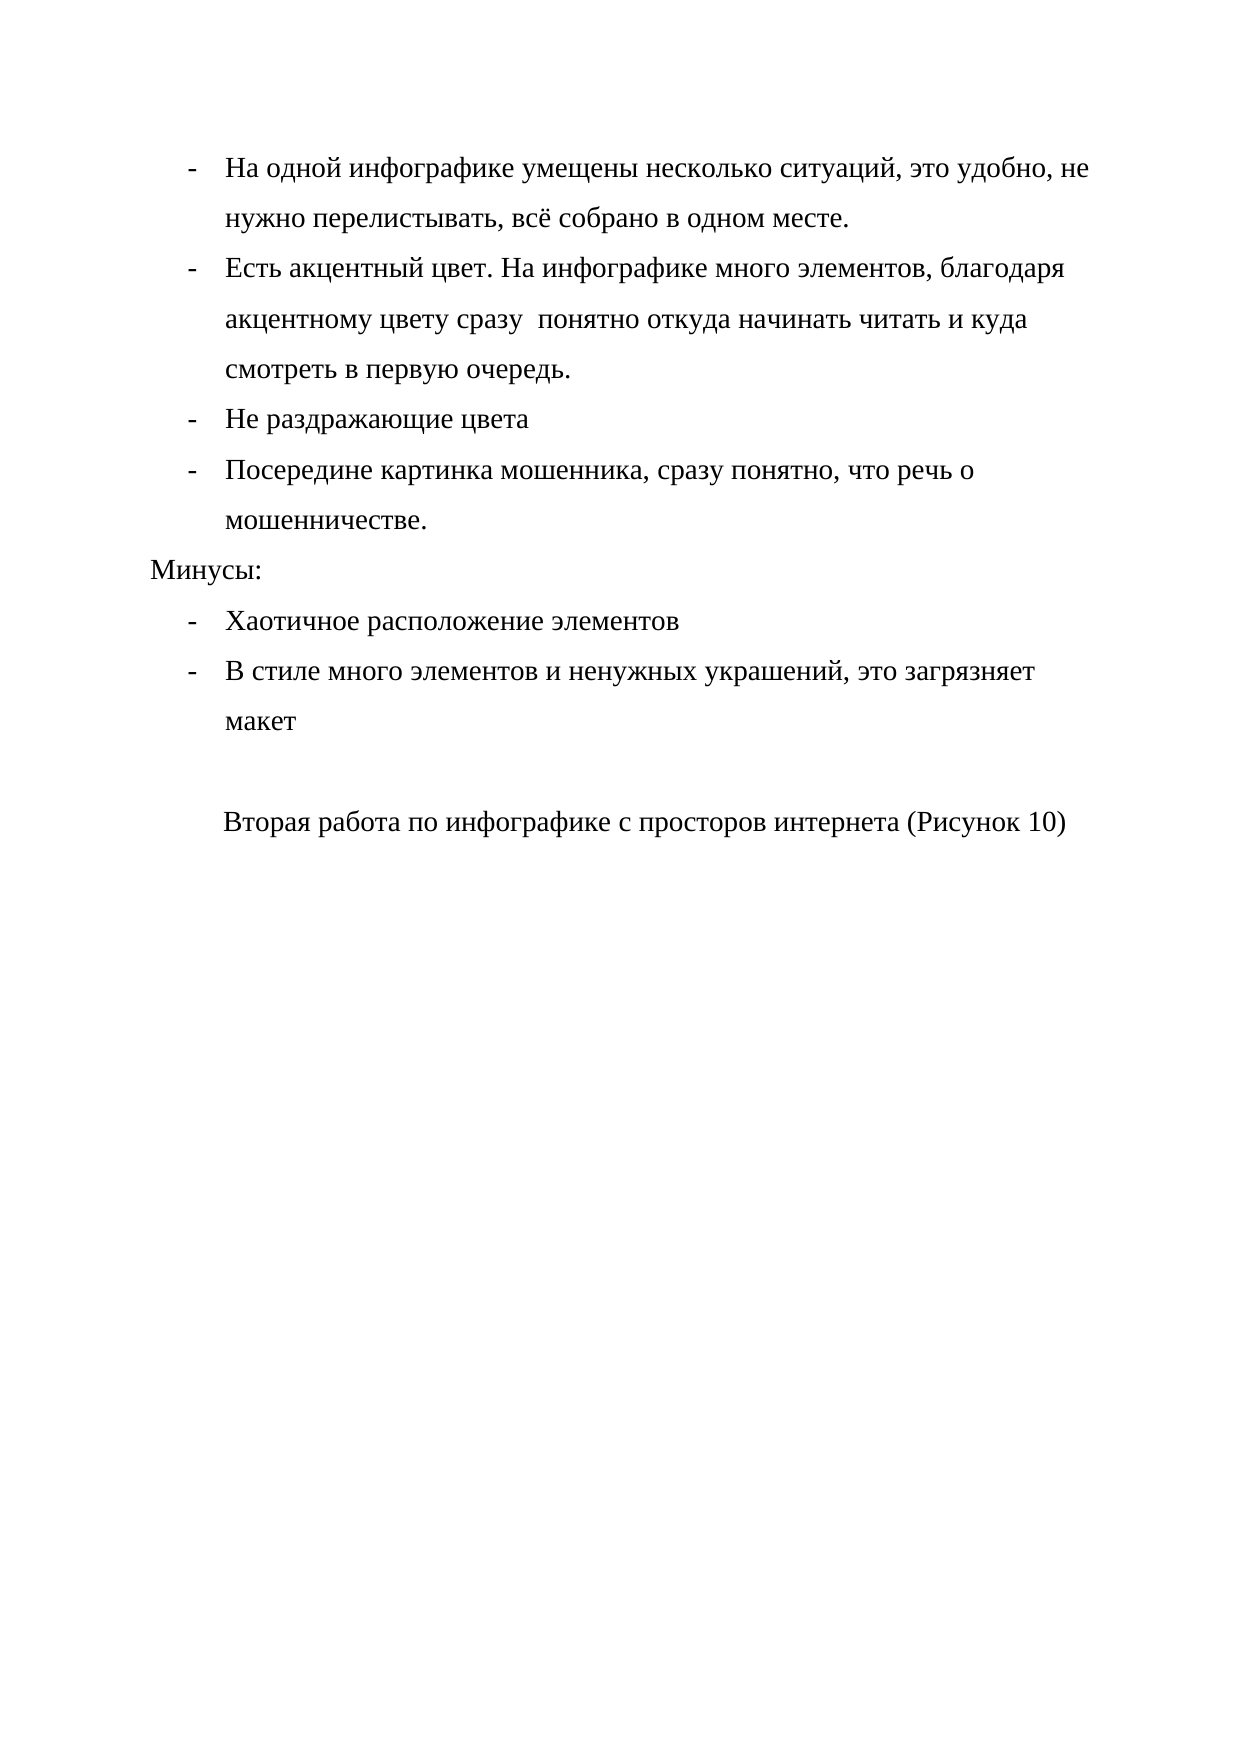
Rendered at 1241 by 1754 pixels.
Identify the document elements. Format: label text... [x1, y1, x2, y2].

text Вторая работа по инфографике с просторов интернета (Рисунок 10) [150, 804, 1090, 838]
list На одной инфографике умещены несколько ситуаций, это удобно, не нужно перелистывать, всё собрано в одном месте. [187, 150, 1090, 234]
text Минусы: [150, 552, 1090, 586]
list Есть акцентный цвет. На инфографике много элементов, благодаря акцентному цвету сразу понятно откуда начинать читать и куда смотреть в первую очередь. [187, 251, 1090, 385]
list Посередине картинка мошенника, сразу понятно, что речь о мошенничестве. [187, 452, 1090, 536]
list В стиле много элементов и ненужных украшений, это загрязняет макет [187, 653, 1090, 737]
list Не раздражающие цвета [187, 402, 1090, 435]
list Хаотичное расположение элементов [187, 603, 1090, 636]
